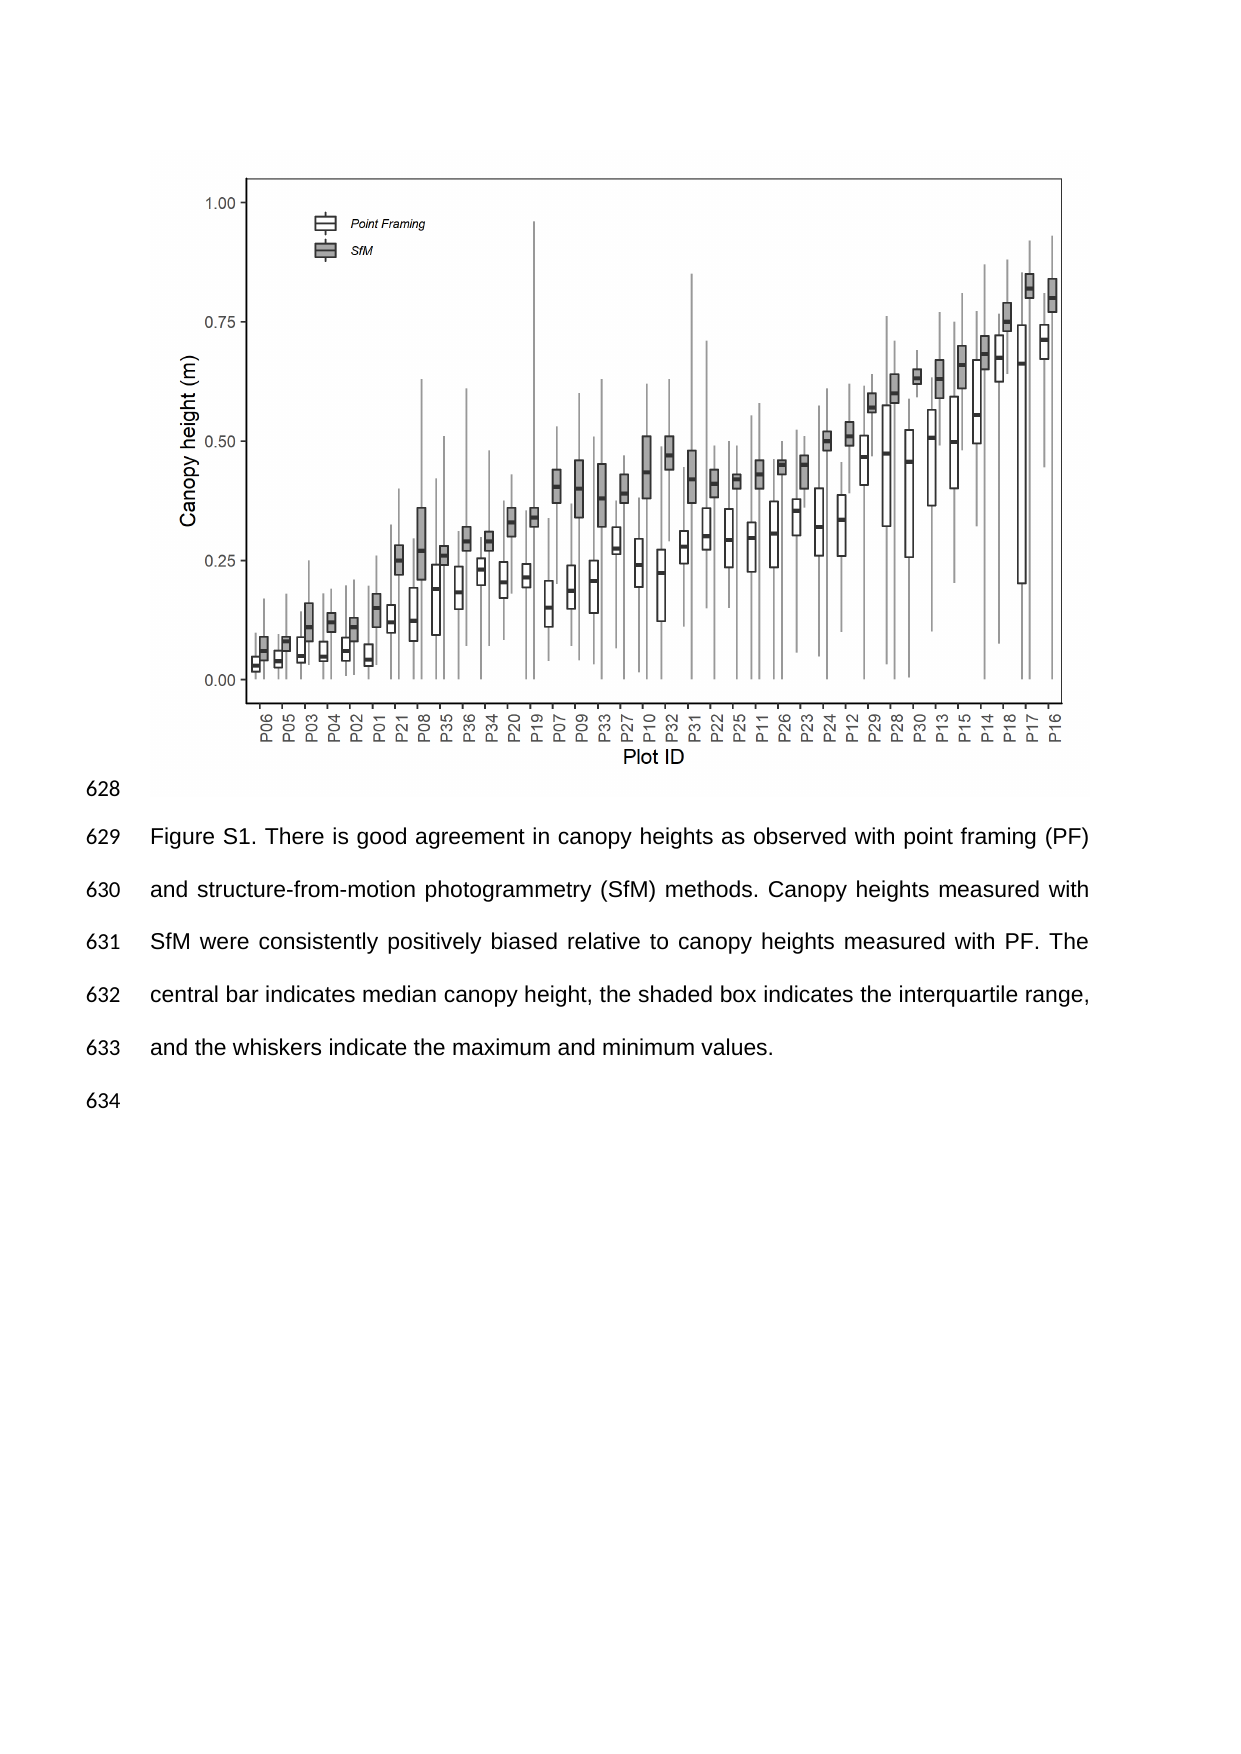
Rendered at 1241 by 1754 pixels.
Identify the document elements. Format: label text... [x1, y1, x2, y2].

picture [150, 150, 1091, 797]
text Figure S1. There is good agreement in canopy heights as observed with point framing (PF) and structure-from-motion photogrammetry (SfM) methods. Canopy heights measured with SfM were consistently positively biased relative to canopy heights measured with PF. The central bar indicates median canopy height, the shaded box indicates the interquartile range, and the whiskers indicate the maximum and minimum values. [150, 823, 1090, 1060]
